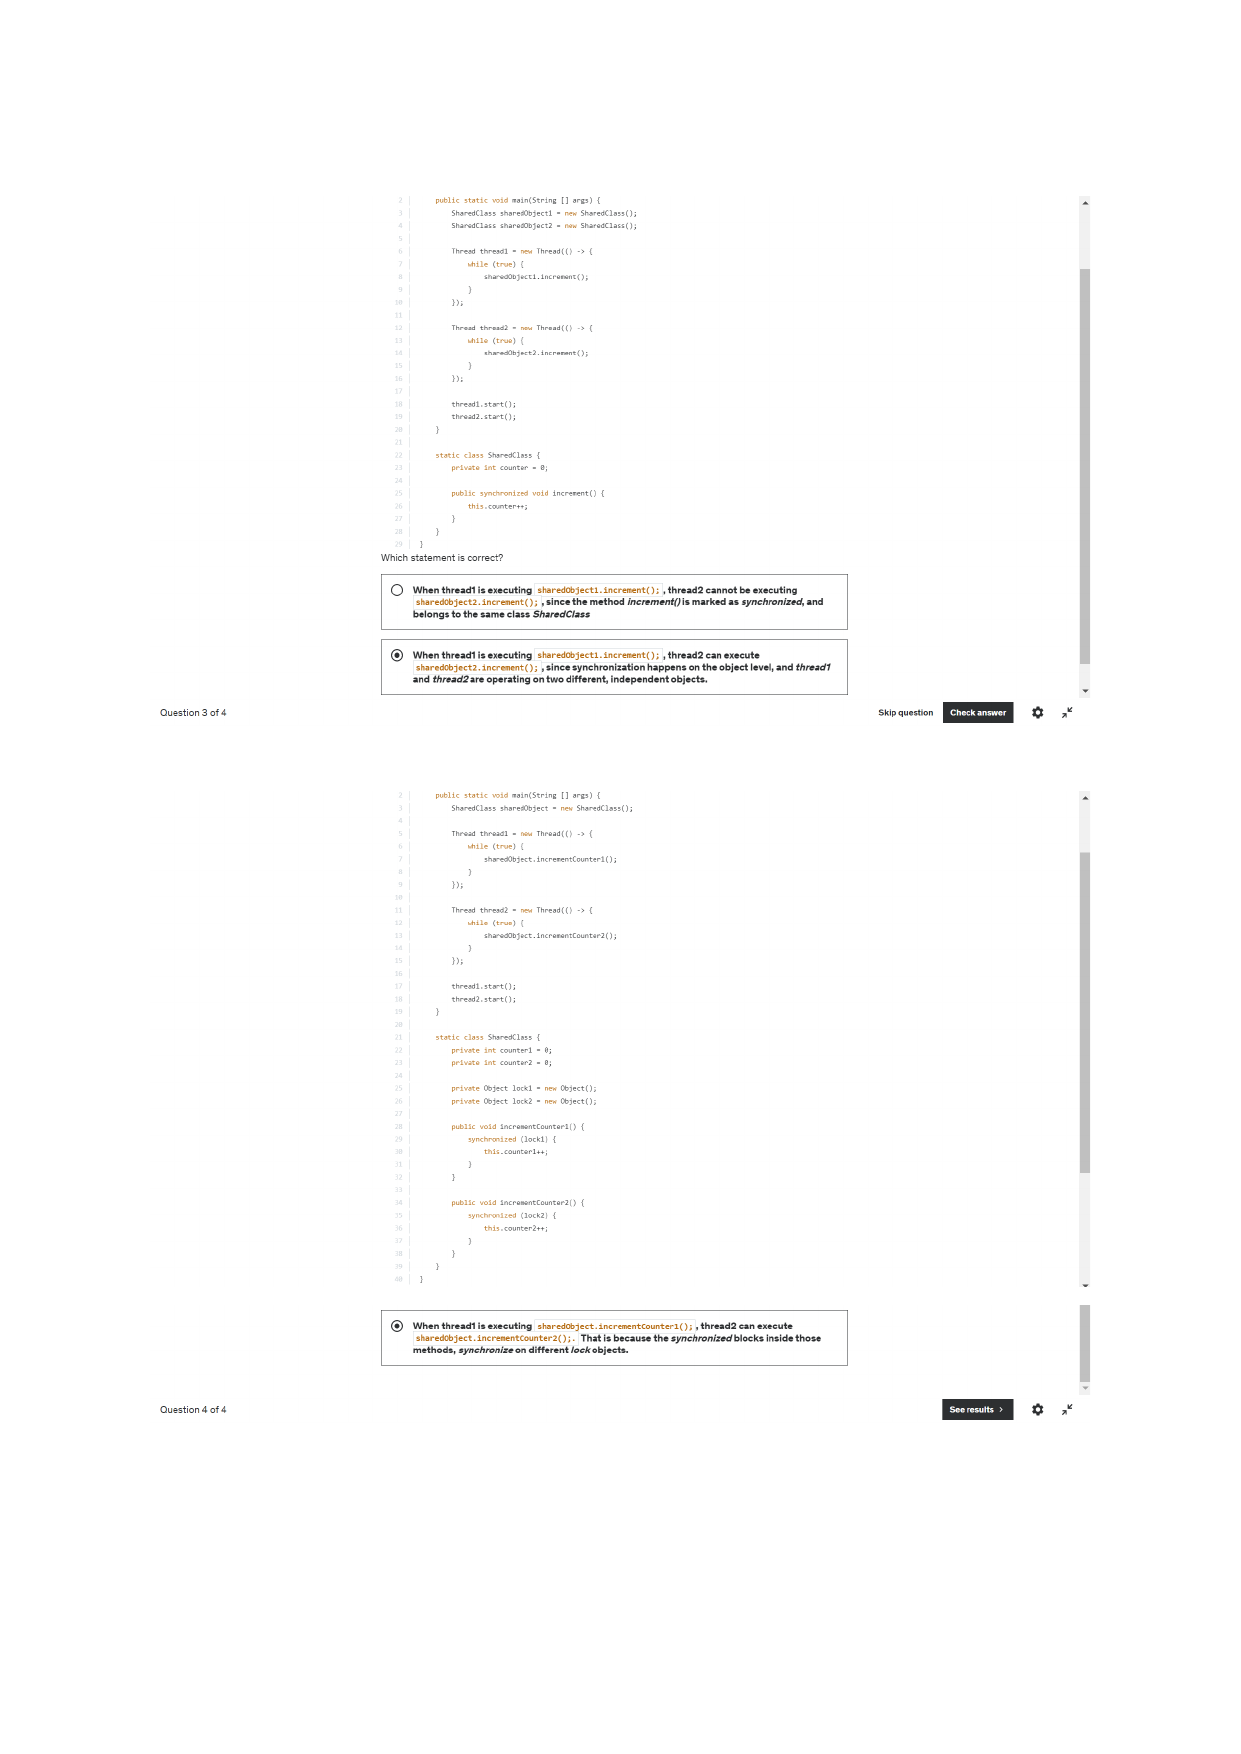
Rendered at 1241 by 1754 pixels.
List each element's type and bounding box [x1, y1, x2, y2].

picture [150, 196, 1091, 726]
picture [150, 1305, 1091, 1423]
picture [150, 791, 1091, 1287]
